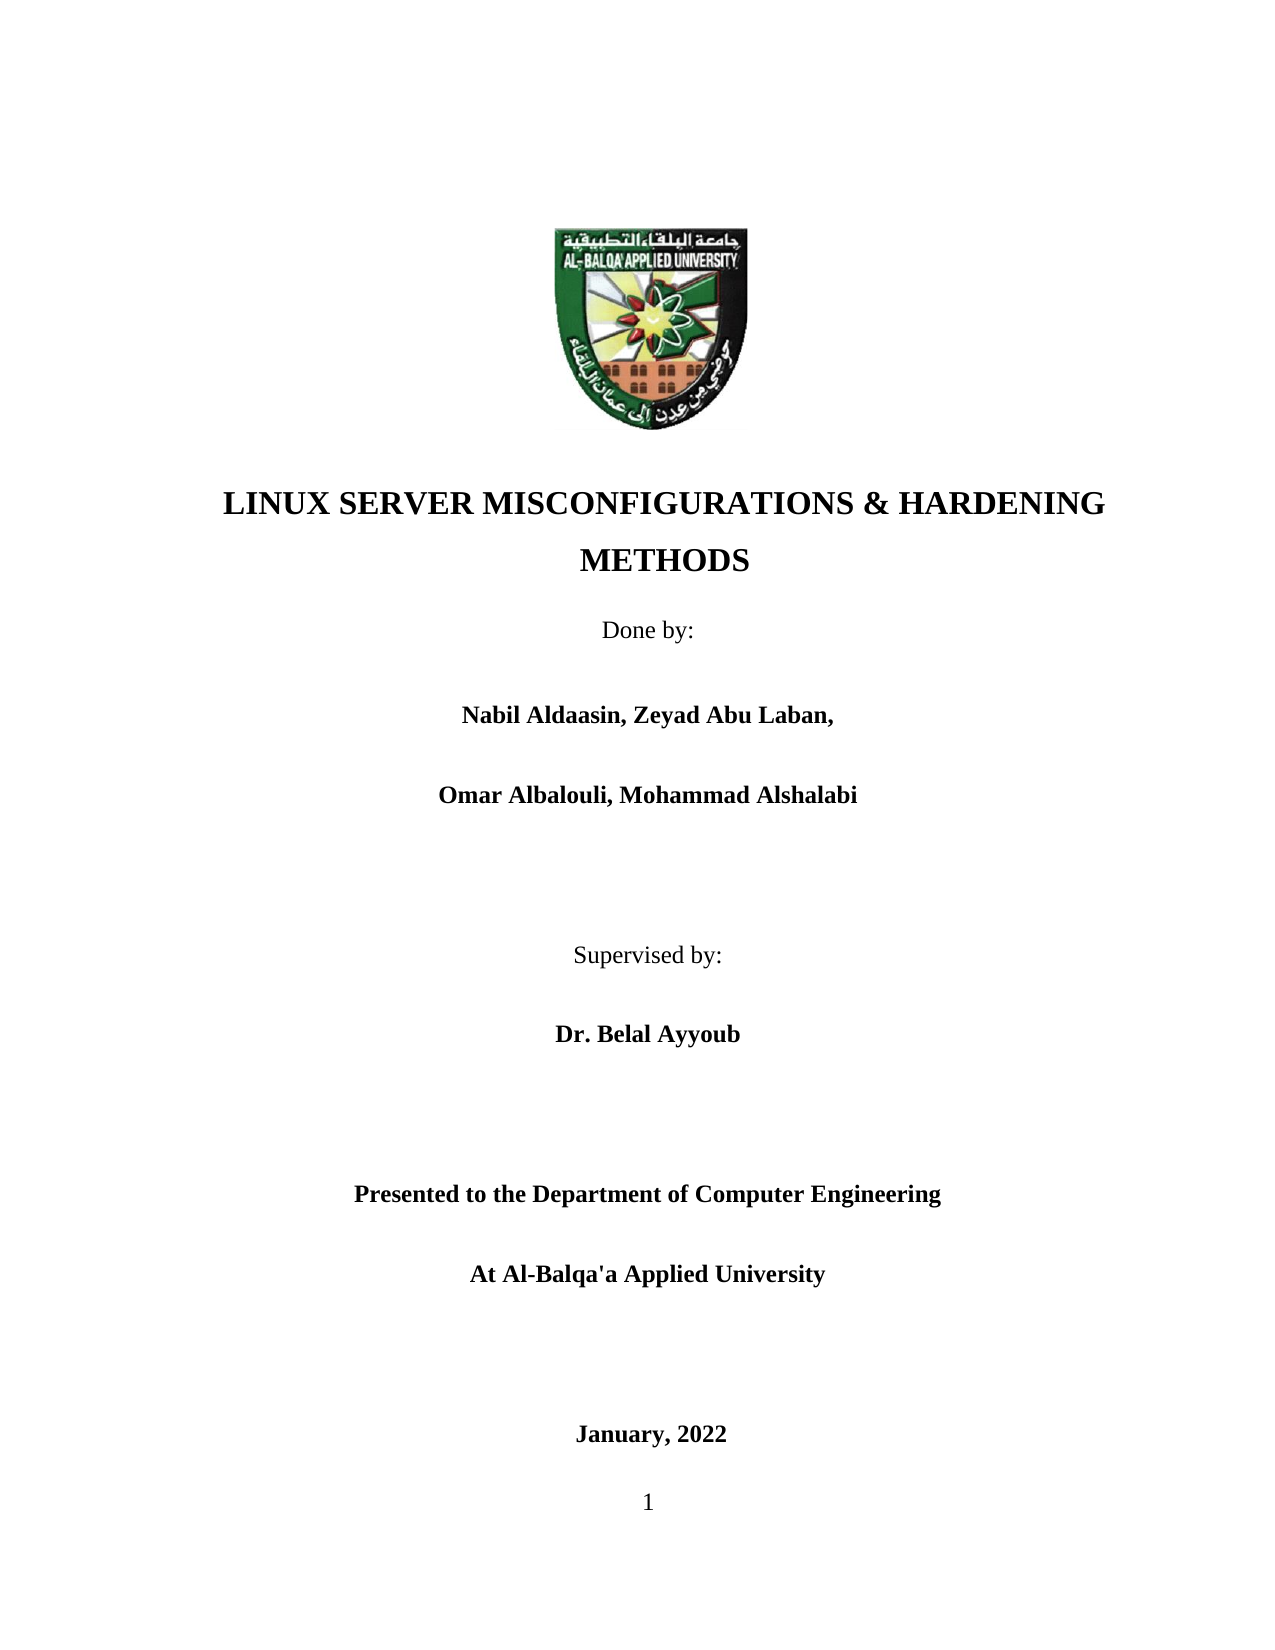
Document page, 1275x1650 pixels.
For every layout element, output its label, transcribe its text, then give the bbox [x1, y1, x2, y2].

text Dr. Belal Ayyoub [177, 1019, 1118, 1048]
text At Al-Balqa'a Applied University [177, 1259, 1118, 1288]
text Presented to the Department of Computer Engineering [177, 1179, 1118, 1208]
text Done by: [177, 615, 1118, 644]
text Omar Albalouli, Mohammad Alshalabi [177, 780, 1118, 809]
picture [554, 228, 748, 430]
text Nabil Aldaasin, Zeyad Abu Laban, [177, 700, 1118, 729]
text Supervised by: [177, 940, 1118, 968]
text LINUX SERVER MISCONFIGURATIONS & HARDENING METHODS [223, 483, 1125, 579]
text January, 2022 [177, 1419, 1125, 1448]
